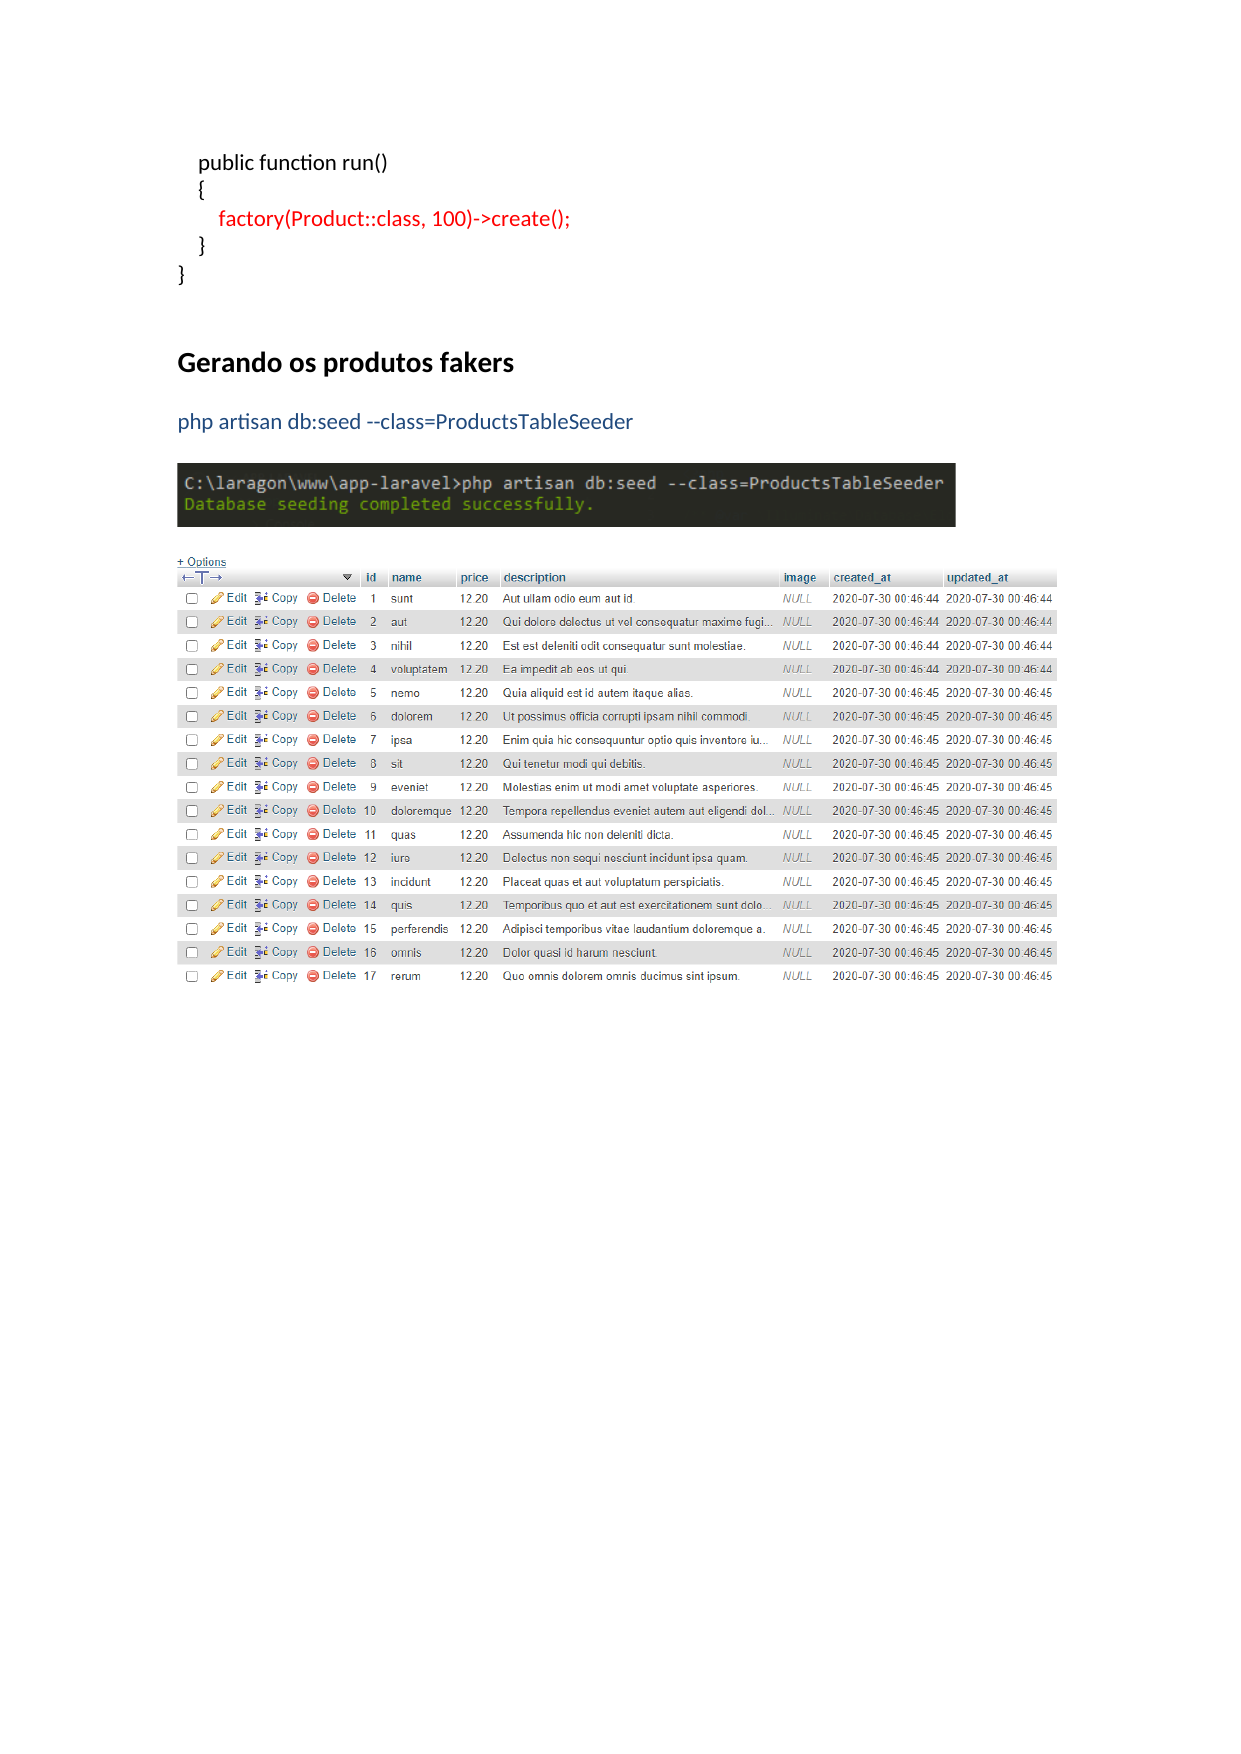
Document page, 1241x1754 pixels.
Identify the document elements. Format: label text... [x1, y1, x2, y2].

text php artisan db:seed --class=ProductsTableSeeder [177, 407, 1063, 435]
text public function run() [177, 148, 1063, 176]
picture [177, 463, 956, 527]
picture [177, 554, 1063, 985]
text { [177, 176, 1063, 204]
subtitle Gerando os produtos fakers [177, 344, 1063, 379]
text } [177, 232, 1063, 260]
text factory(Product::class, 100)->create(); [177, 204, 1063, 232]
text } [177, 260, 1063, 288]
